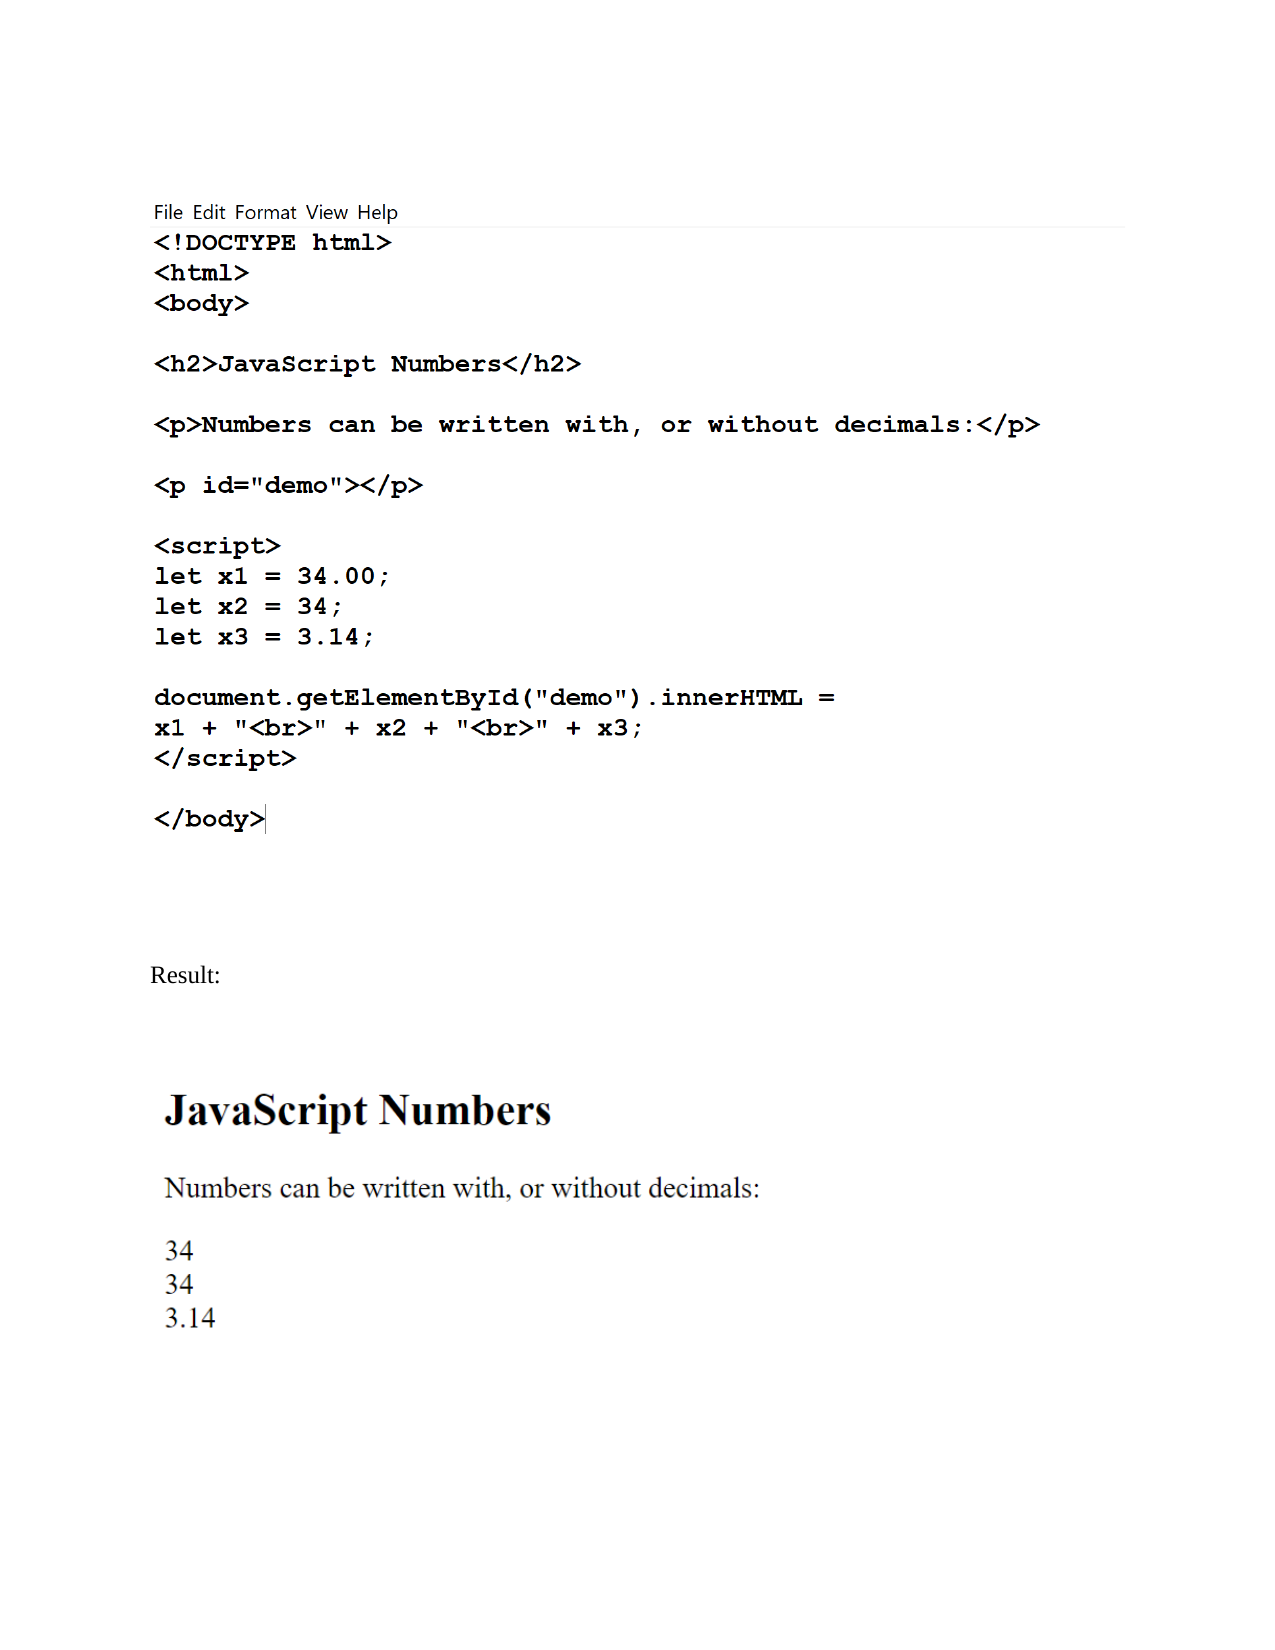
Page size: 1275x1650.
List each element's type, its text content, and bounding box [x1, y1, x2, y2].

picture [150, 1055, 801, 1382]
picture [150, 197, 1125, 894]
text Result: [150, 960, 1125, 989]
